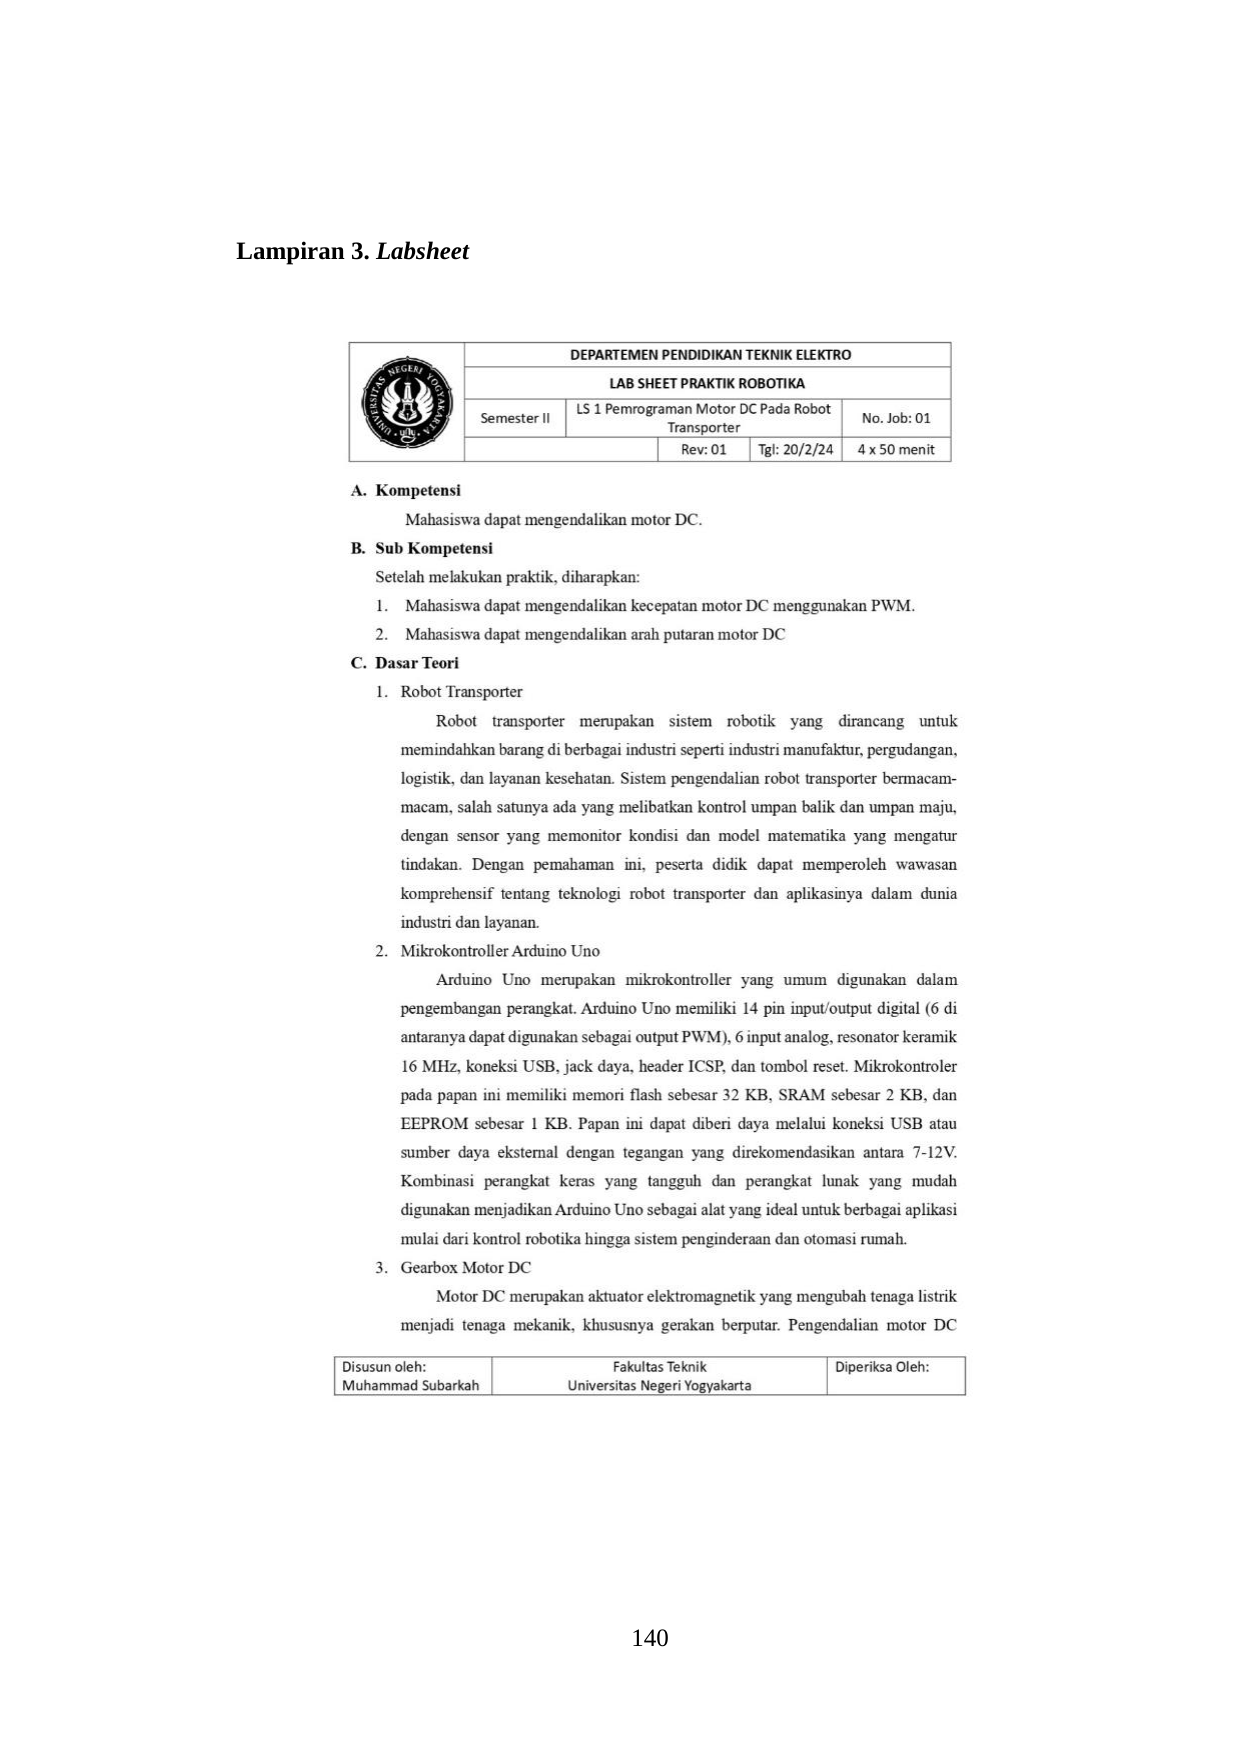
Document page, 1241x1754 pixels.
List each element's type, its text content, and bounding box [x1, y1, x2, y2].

picture [236, 293, 1064, 1463]
text Lampiran 3. Labsheet [236, 236, 1063, 265]
